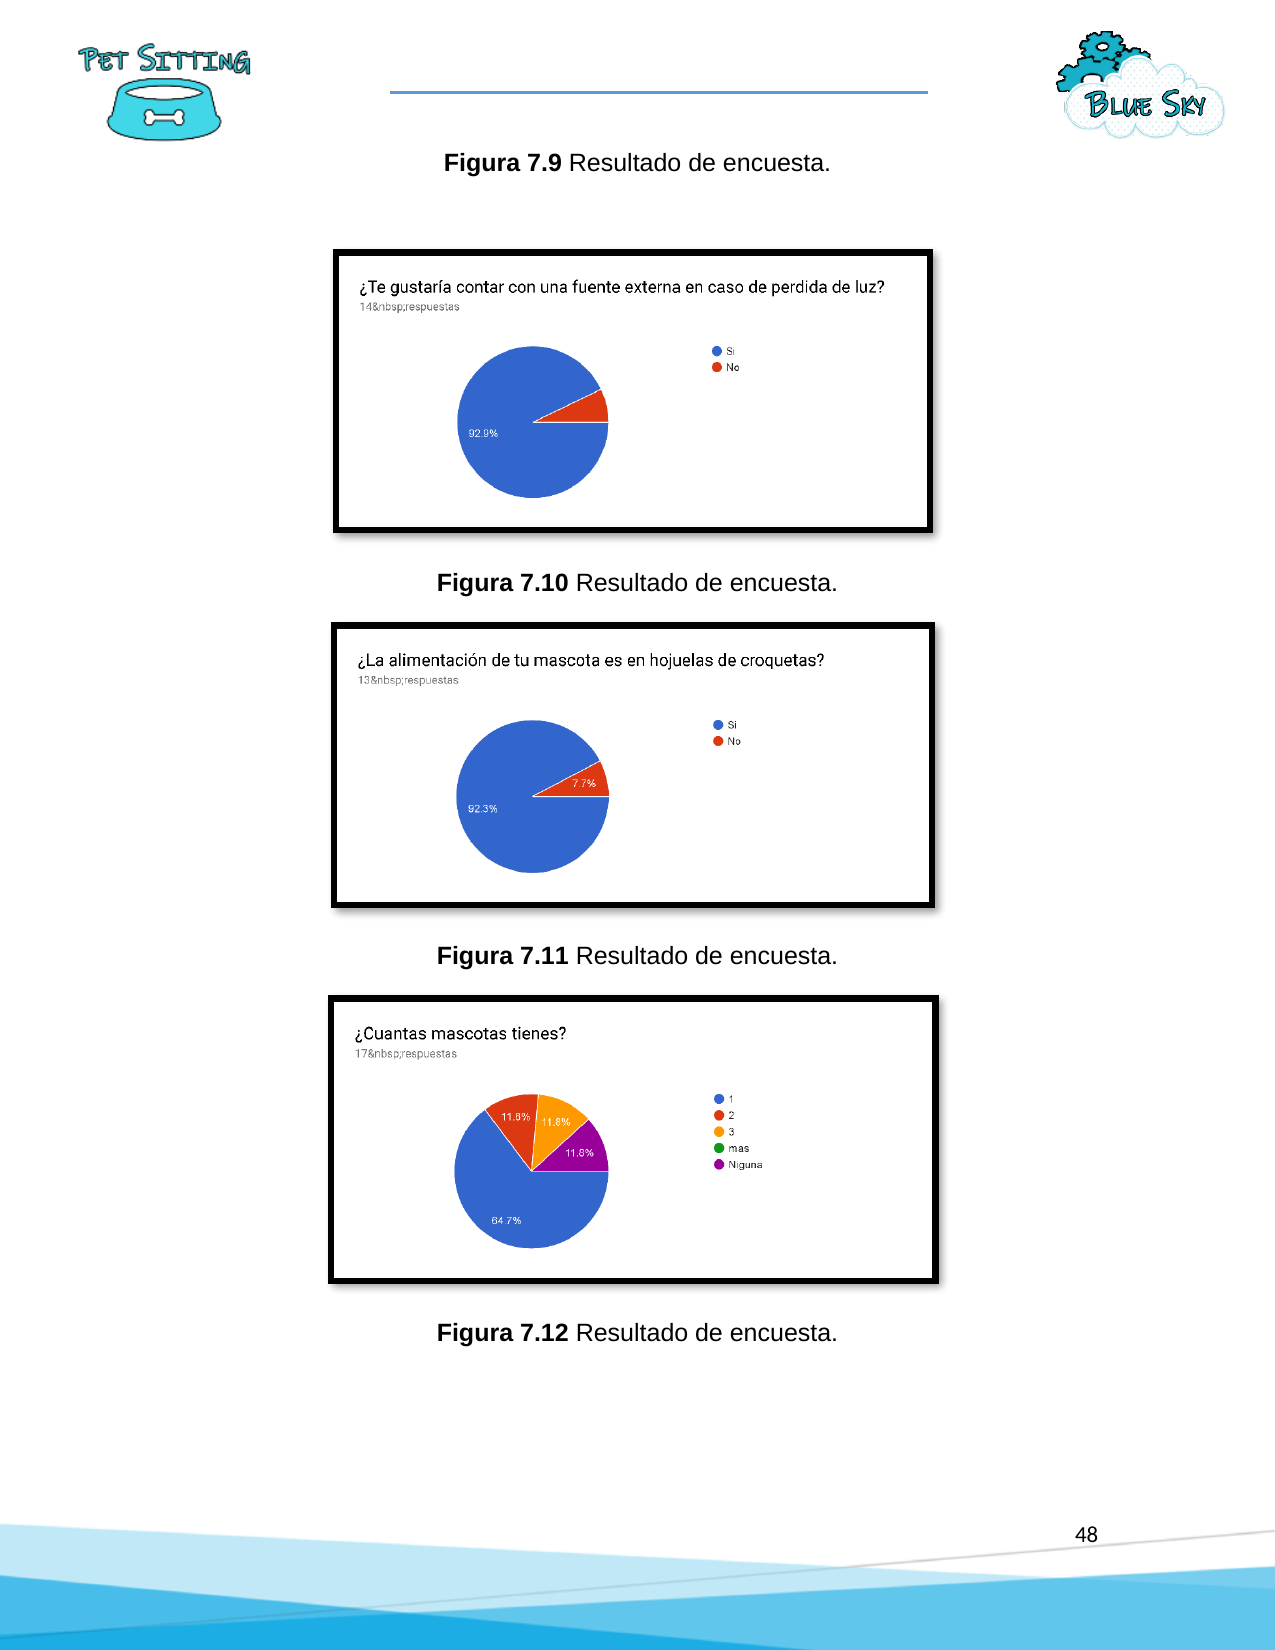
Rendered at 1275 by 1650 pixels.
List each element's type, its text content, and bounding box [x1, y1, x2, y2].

picture [339, 256, 927, 527]
text Figura 7.9 Resultado de encuesta. [177, 148, 1098, 176]
text Figura 7.10 Resultado de encuesta. [177, 568, 1098, 597]
text Figura 7.11 Resultado de encuesta. [177, 941, 1098, 970]
picture [0, 1487, 1275, 1650]
picture [334, 1002, 932, 1278]
picture [71, 31, 260, 148]
picture [337, 629, 929, 902]
picture [1050, 31, 1230, 143]
text Figura 7.12 Resultado de encuesta. [177, 1317, 1098, 1346]
